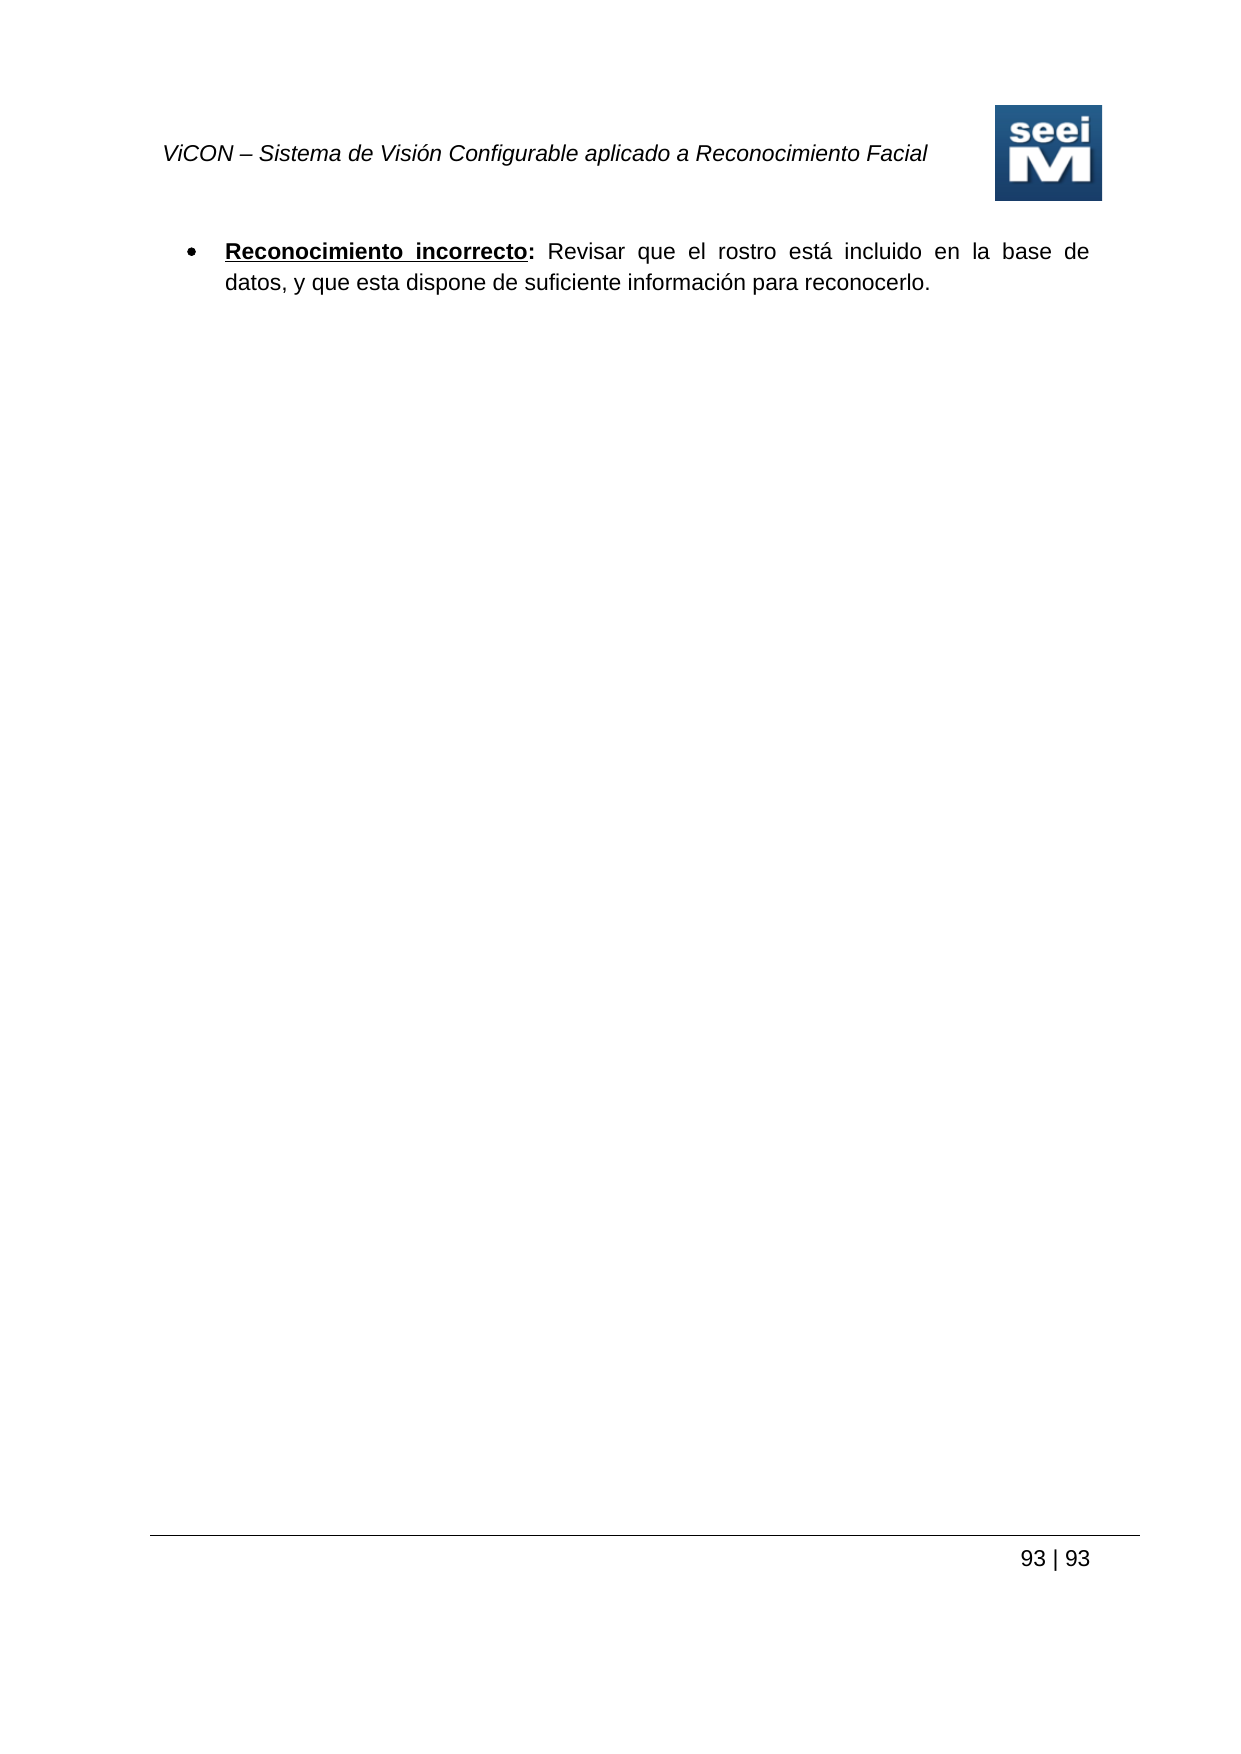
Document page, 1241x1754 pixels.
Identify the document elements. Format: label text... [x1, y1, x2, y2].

list Reconocimiento incorrecto: Revisar que el rostro está incluido en la base de datos, y que esta dispone de suficiente información para reconocerlo. [187, 238, 1090, 295]
picture [995, 105, 1103, 201]
